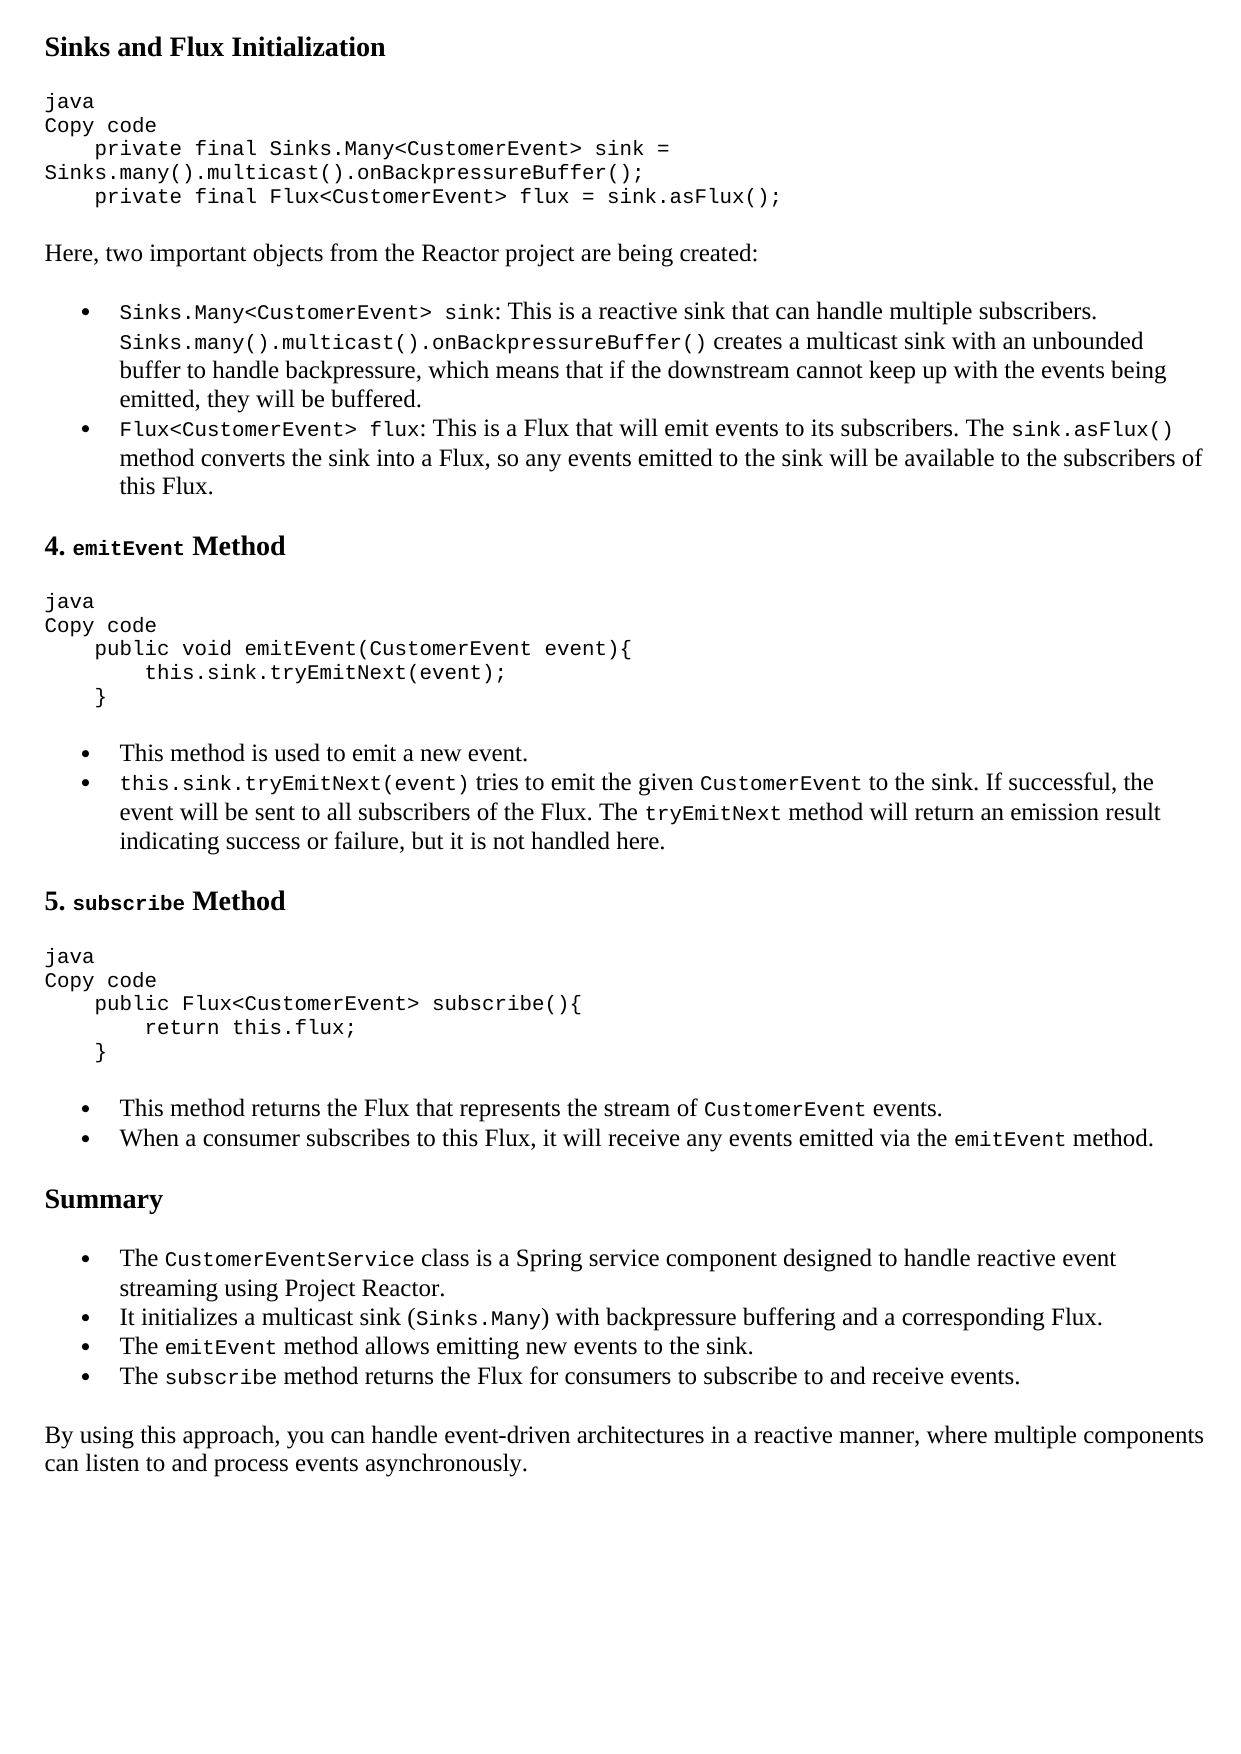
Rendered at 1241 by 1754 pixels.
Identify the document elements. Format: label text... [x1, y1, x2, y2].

text this.sink.tryEmitNext(event); [44, 662, 1211, 686]
list The emitEvent method allows emitting new events to the sink. [82, 1331, 1211, 1361]
text Copy code [44, 615, 1211, 638]
list Flux<CustomerEvent> flux: This is a Flux that will emit events to its subscribers. The sink.asFlux() method converts the sink into a Flux, so any events emitted to the sink will be available to the subscribers of this Flux. [82, 413, 1211, 500]
text } [44, 1041, 1211, 1064]
text 4. emitEvent Method [44, 529, 1211, 562]
text Summary [44, 1182, 1211, 1214]
text public Flux<CustomerEvent> subscribe(){ [44, 993, 1211, 1017]
text return this.flux; [44, 1017, 1211, 1041]
list this.sink.tryEmitNext(event) tries to emit the given CustomerEvent to the sink. If successful, the event will be sent to all subscribers of the Flux. The tryEmitNext method will return an emission result indicating success or failure, but it is not handled here. [82, 767, 1211, 855]
list When a consumer subscribes to this Flux, it will receive any events emitted via the emitEvent method. [82, 1123, 1211, 1153]
list The CustomerEventService class is a Spring service component designed to handle reactive event streaming using Project Reactor. [82, 1243, 1211, 1302]
text } [44, 686, 1211, 709]
text 5. subscribe Method [44, 884, 1211, 917]
list This method returns the Flux that represents the stream of CustomerEvent events. [82, 1093, 1211, 1123]
text Copy code [44, 970, 1211, 993]
list This method is used to emit a new event. [82, 738, 1211, 767]
text java [44, 91, 1211, 115]
text Sinks and Flux Initialization [44, 29, 1211, 62]
text By using this approach, you can handle event-driven architectures in a reactive manner, where multiple components can listen to and process events asynchronously. [44, 1420, 1211, 1477]
text java [44, 946, 1211, 970]
list The subscribe method returns the Flux for consumers to subscribe to and receive events. [82, 1361, 1211, 1391]
list It initializes a multicast sink (Sinks.Many) with backpressure buffering and a corresponding Flux. [82, 1302, 1211, 1331]
text private final Flux<CustomerEvent> flux = sink.asFlux(); [44, 186, 1211, 209]
text private final Sinks.Many<CustomerEvent> sink = Sinks.many().multicast().onBackpressureBuffer(); [44, 138, 1211, 186]
text Here, two important objects from the Reactor project are being created: [44, 238, 1211, 267]
text java [44, 591, 1211, 615]
text public void emitEvent(CustomerEvent event){ [44, 638, 1211, 662]
text Copy code [44, 115, 1211, 138]
list Sinks.Many<CustomerEvent> sink: This is a reactive sink that can handle multiple subscribers. Sinks.many().multicast().onBackpressureBuffer() creates a multicast sink with an unbounded buffer to handle backpressure, which means that if the downstream cannot keep up with the events being emitted, they will be buffered. [82, 296, 1211, 413]
